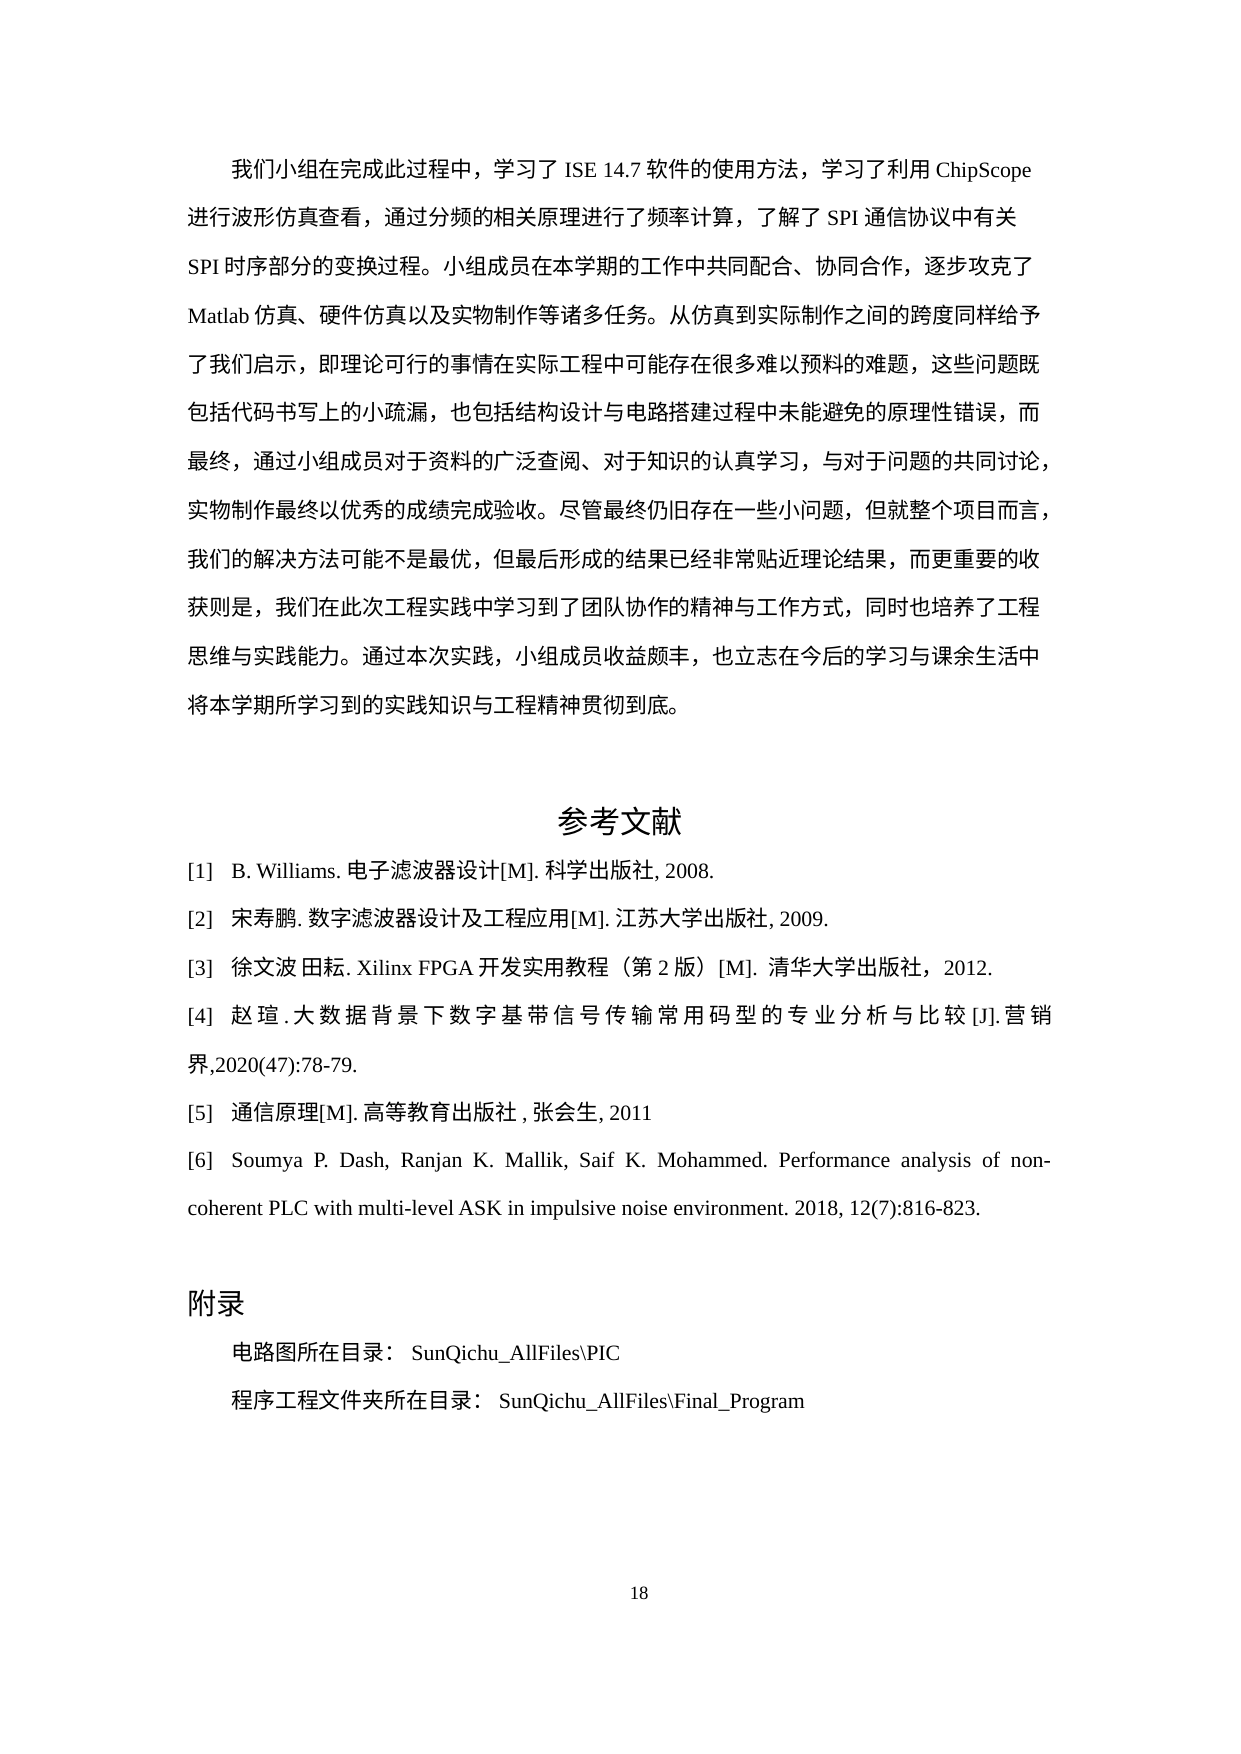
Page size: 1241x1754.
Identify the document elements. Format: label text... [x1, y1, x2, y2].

list 宋寿鹏. 数字滤波器设计及工程应用[M]. 江苏大学出版社, 2009. [187, 901, 1053, 933]
text 电路图所在目录： SunQichu_AllFiles\PIC [187, 1334, 1053, 1367]
list 通信原理[M]. 高等教育出版社 , 张会生, 2011 [187, 1095, 1053, 1127]
subtitle 附录 [187, 1269, 1053, 1334]
text 程序工程文件夹所在目录： SunQichu_AllFiles\Final_Program [187, 1383, 1053, 1415]
list 徐文波 田耘. Xilinx FPGA 开发实用教程（第 2 版）[M]. 清华大学出版社，2012. [187, 949, 1053, 982]
list 赵瑄.大数据背景下数字基带信号传输常用码型的专业分析与比较[J].营销界,2020(47):78-79. [187, 998, 1053, 1079]
text 我们小组在完成此过程中，学习了 ISE 14.7 软件的使用方法，学习了利用 ChipScope 进行波形仿真查看，通过分频的相关原理进行了频率计算，了解了 SPI 通信协议中有关 SPI 时序部分的变换过程。小组成员在本学期的工作中共同配合、协同合作，逐步攻克了Matlab仿真、硬件仿真以及实物制作等诸多任务。从仿真到实际制作之间的跨度同样给予了我们启示，即理论可行的事情在实际工程中可能存在很多难以预料的难题，这些问题既包括代码书写上的小疏漏，也包括结构设计与电路搭建过程中未能避免的原理性错误，而最终，通过小组成员对于资料的广泛查阅、对于知识的认真学习，与对于问题的共同讨论，实物制作最终以优秀的成绩完成验收。尽管最终仍旧存在一些小问题，但就整个项目而言，我们的解决方法可能不是最优，但最后形成的结果已经非常贴近理论结果，而更重要的收获则是，我们在此次工程实践中学习到了团队协作的精神与工作方式，同时也培养了工程思维与实践能力。通过本次实践，小组成员收益颇丰，也立志在今后的学习与课余生活中将本学期所学习到的实践知识与工程精神贯彻到底。 [187, 151, 1053, 720]
subtitle 参考文献 [187, 788, 1053, 853]
list B. Williams. 电子滤波器设计[M]. 科学出版社, 2008. [187, 853, 1053, 885]
list Soumya P. Dash, Ranjan K. Mallik, Saif K. Mohammed. Performance analysis of non-coherent PLC with multi-level ASK in impulsive noise environment. 2018, 12(7):816-823. [187, 1143, 1053, 1224]
